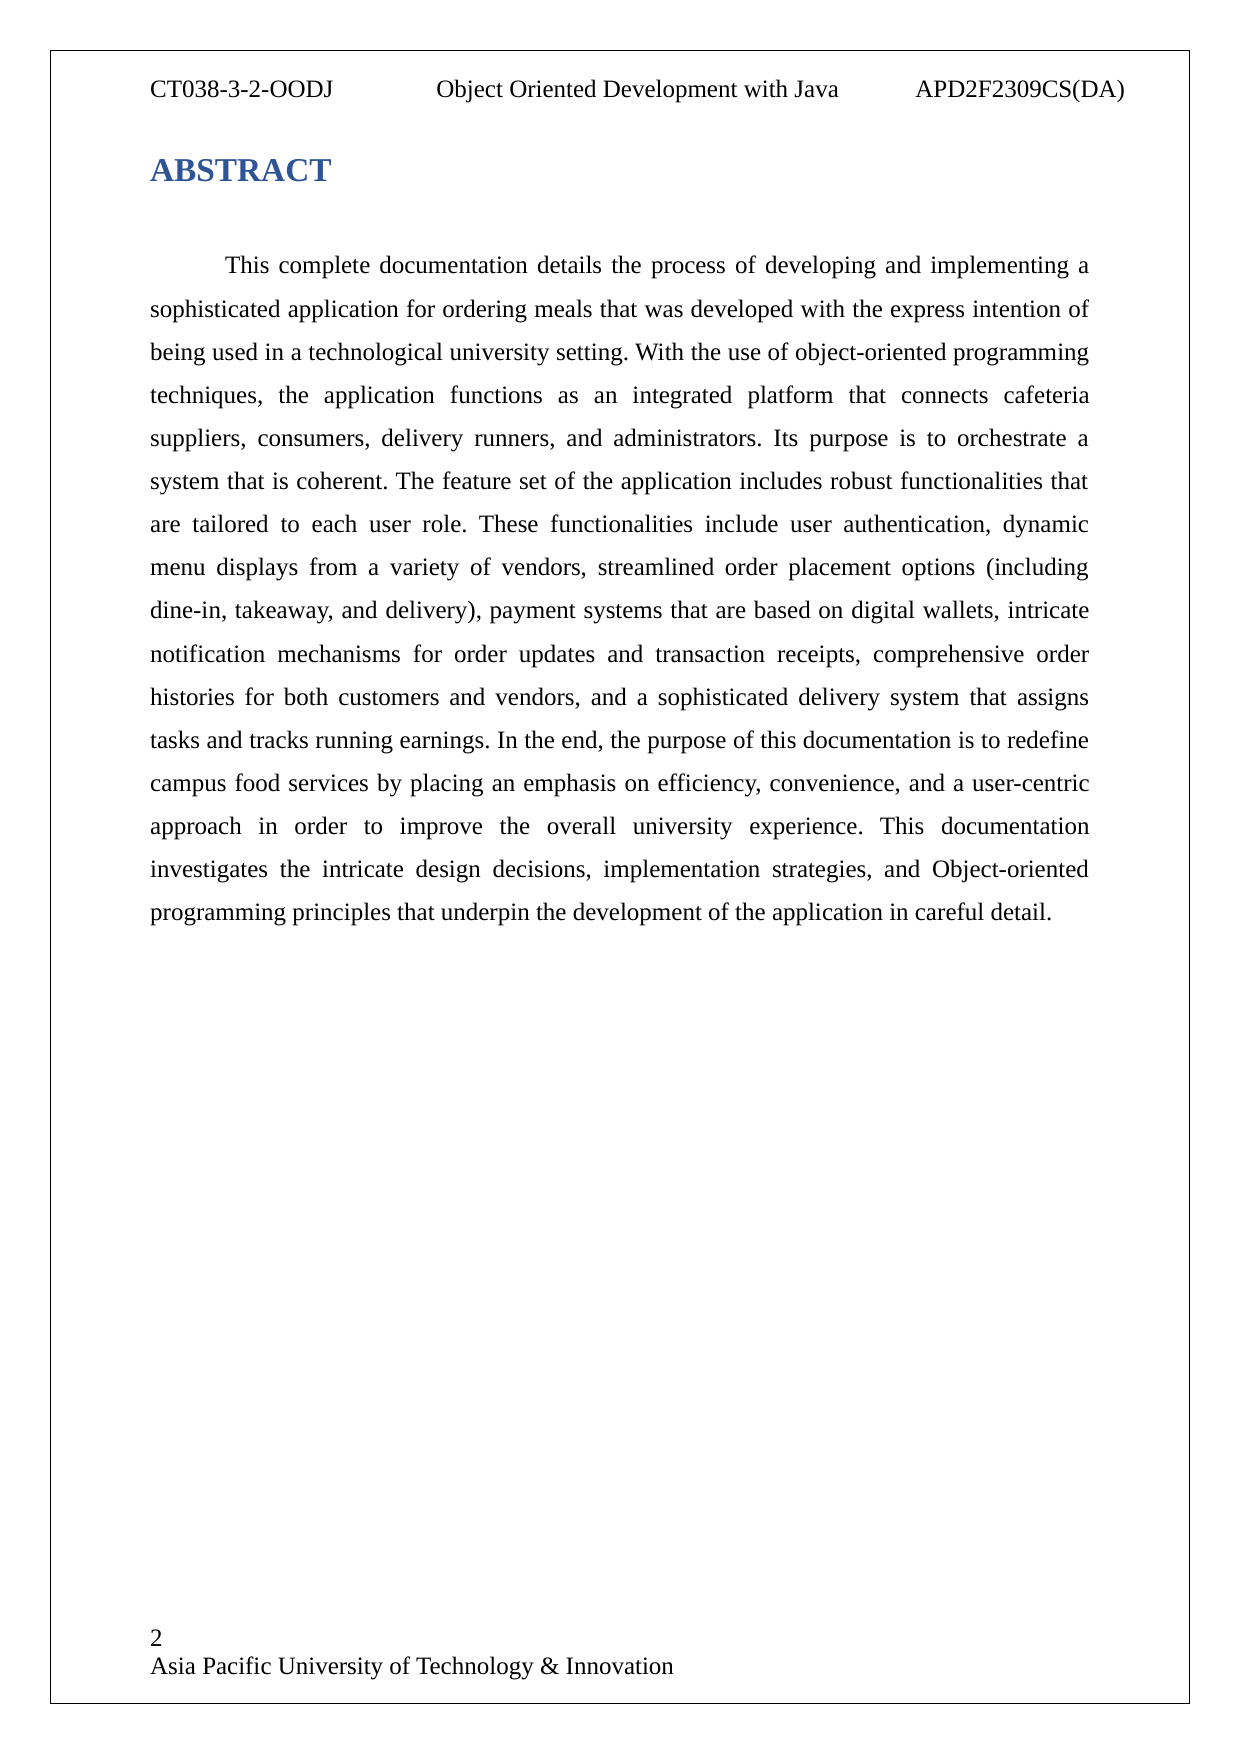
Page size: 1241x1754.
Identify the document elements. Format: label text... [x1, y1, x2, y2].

subtitle ABSTRACT [150, 150, 1090, 188]
text This complete documentation details the process of developing and implementing a sophisticated application for ordering meals that was developed with the express intention of being used in a technological university setting. With the use of object-oriented programming techniques, the application functions as an integrated platform that connects cafeteria suppliers, consumers, delivery runners, and administrators. Its purpose is to orchestrate a system that is coherent. The feature set of the application includes robust functionalities that are tailored to each user role. These functionalities include user authentication, dynamic menu displays from a variety of vendors, streamlined order placement options (including dine-in, takeaway, and delivery), payment systems that are based on digital wallets, intricate notification mechanisms for order updates and transaction receipts, comprehensive order histories for both customers and vendors, and a sophisticated delivery system that assigns tasks and tracks running earnings. In the end, the purpose of this documentation is to redefine campus food services by placing an emphasis on efficiency, convenience, and a user-centric approach in order to improve the overall university experience. This documentation investigates the intricate design decisions, implementation strategies, and Object-oriented programming principles that underpin the development of the application in careful detail. [150, 251, 1090, 926]
